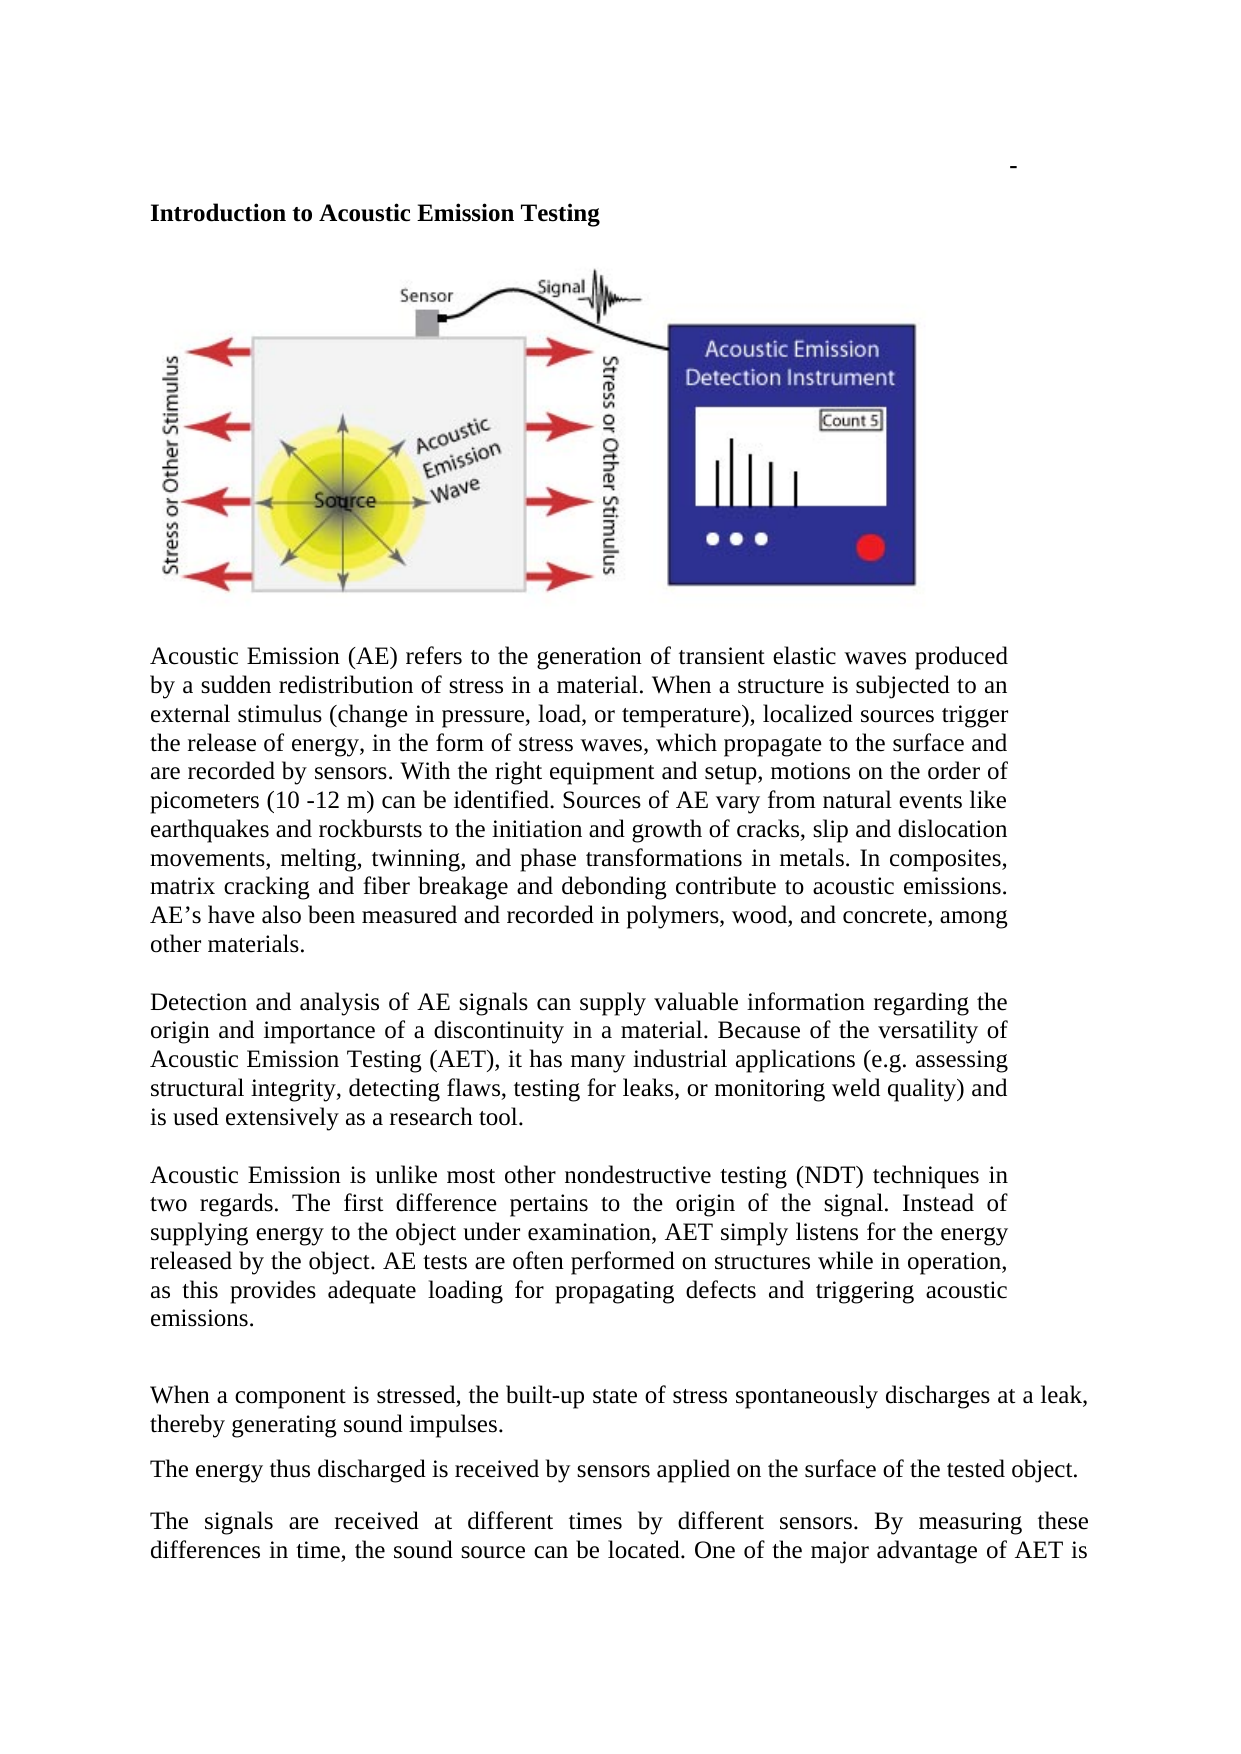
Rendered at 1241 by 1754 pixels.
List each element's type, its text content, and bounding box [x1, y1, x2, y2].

text The energy thus discharged is received by sensors applied on the surface of the tested object. [150, 1454, 1090, 1483]
table_cell [150, 150, 1240, 1332]
picture [150, 255, 932, 613]
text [150, 1506, 1090, 1564]
text When a component is stressed, the built-up state of stress spontaneously discharges at a leak, thereby generating sound impulses. [150, 1380, 1090, 1437]
